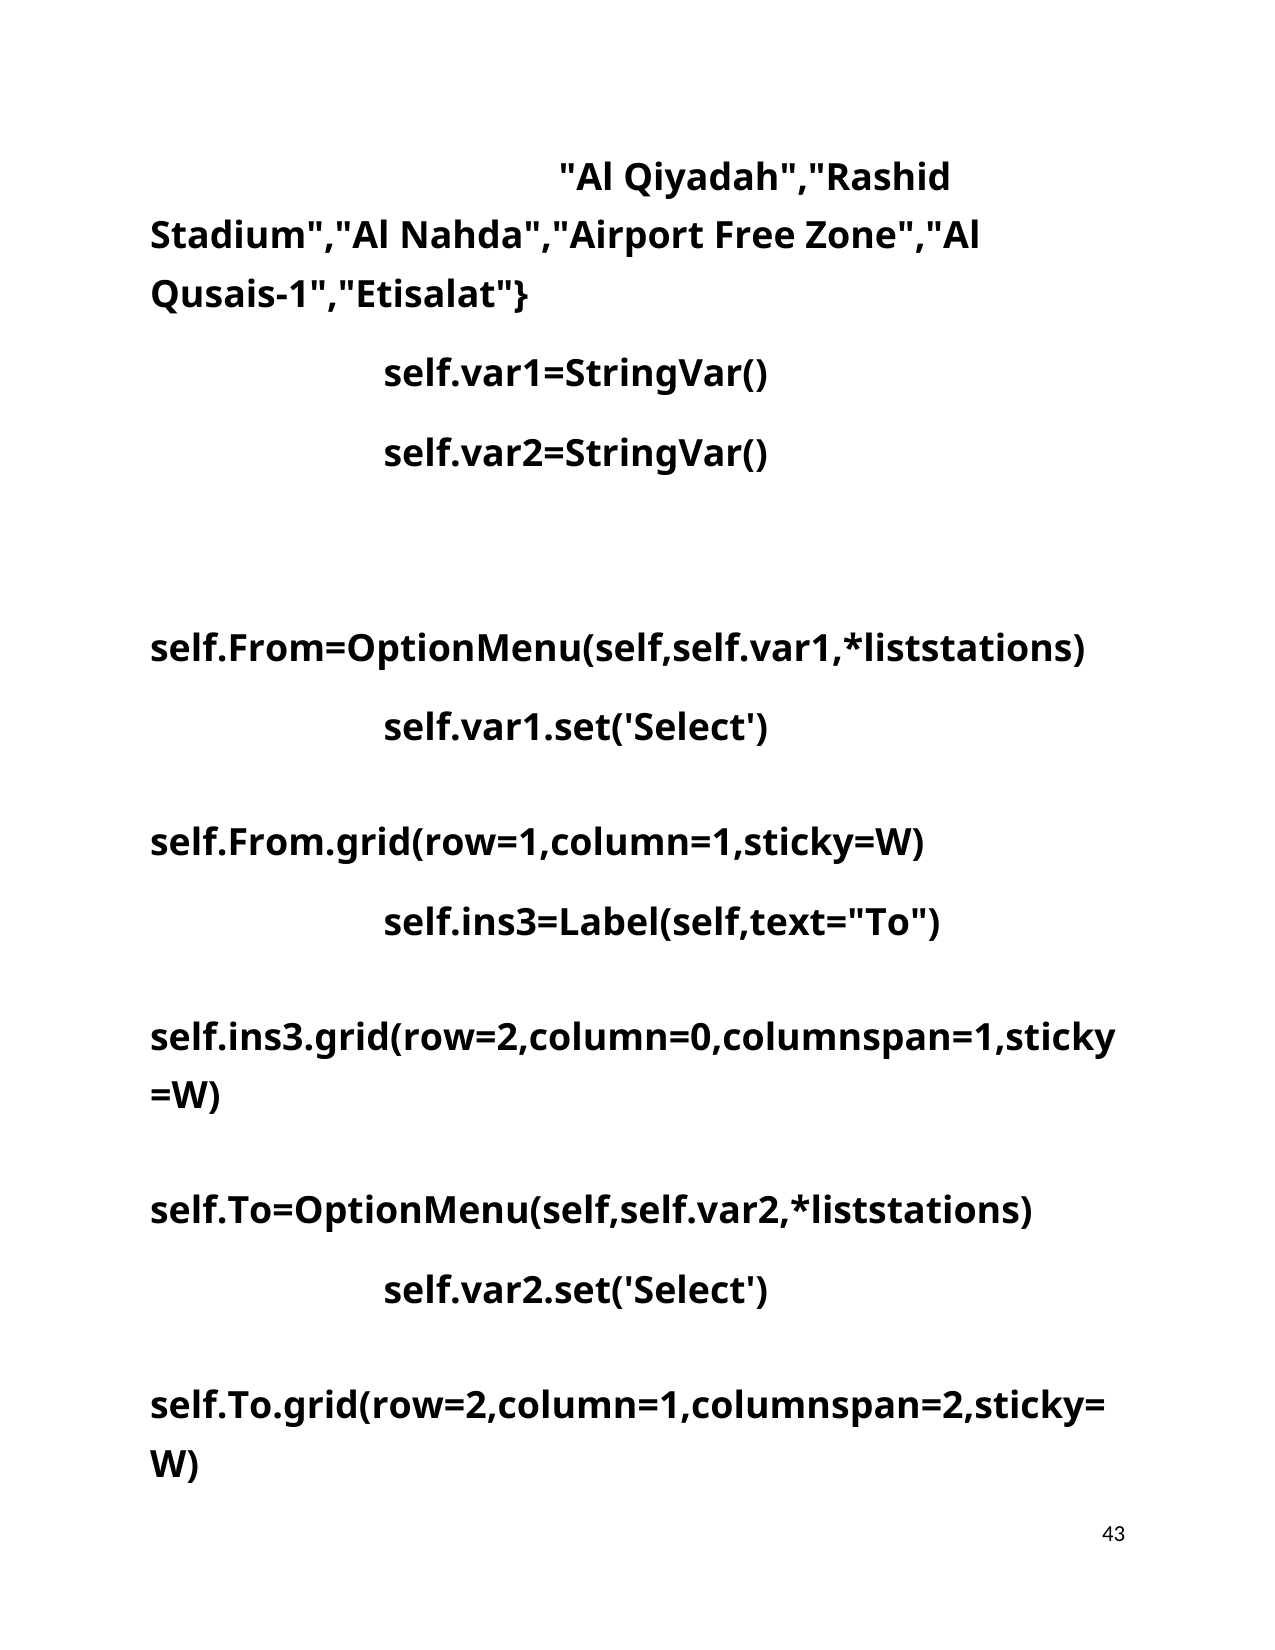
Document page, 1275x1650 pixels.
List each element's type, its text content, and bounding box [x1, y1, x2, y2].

text self.var2=StringVar() [150, 426, 1125, 477]
text self.From=OptionMenu(self,self.var1,*liststations) [150, 585, 1125, 672]
text self.var1=StringVar() [150, 347, 1125, 398]
text self.To.grid(row=2,column=1,columnspan=2,sticky=W) [150, 1343, 1125, 1488]
text self.From.grid(row=1,column=1,sticky=W) [150, 780, 1125, 866]
text self.var2.set('Select') [150, 1263, 1125, 1314]
text self.ins3=Label(self,text="To") [150, 895, 1125, 946]
text self.var1.set('Select') [150, 700, 1125, 751]
text self.ins3.grid(row=2,column=0,columnspan=1,sticky=W) [150, 974, 1125, 1120]
text "Al Qiyadah","Rashid Stadium","Al Nahda","Airport Free Zone","Al Qusais-1","Etisalat"} [150, 150, 1125, 318]
text self.To=OptionMenu(self,self.var2,*liststations) [150, 1148, 1125, 1235]
